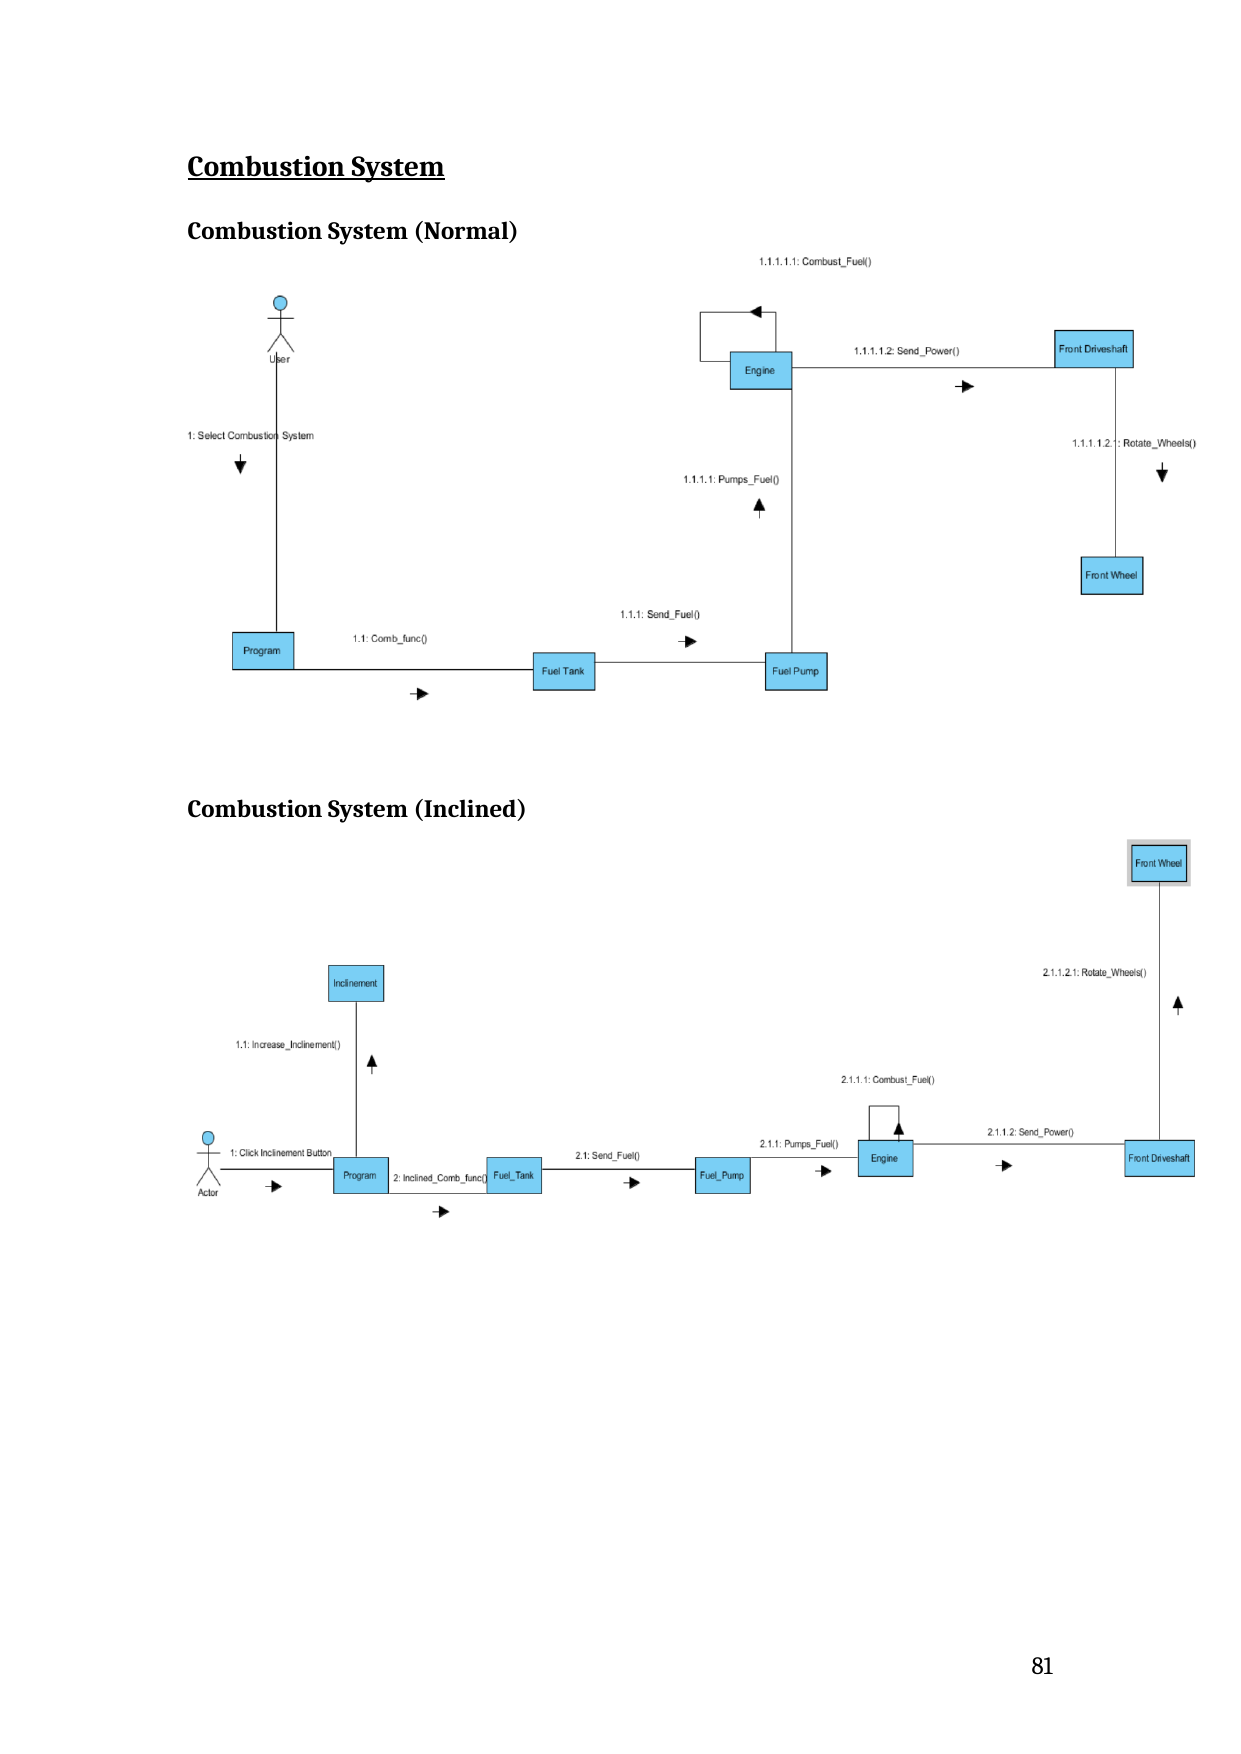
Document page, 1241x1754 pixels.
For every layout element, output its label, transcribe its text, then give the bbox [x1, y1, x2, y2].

picture [187, 245, 1201, 709]
text Combustion System (Inclined) [187, 795, 1053, 823]
text Combustion System (Normal) [187, 217, 1053, 245]
picture [187, 823, 1201, 1238]
text Combustion System [187, 150, 1053, 183]
